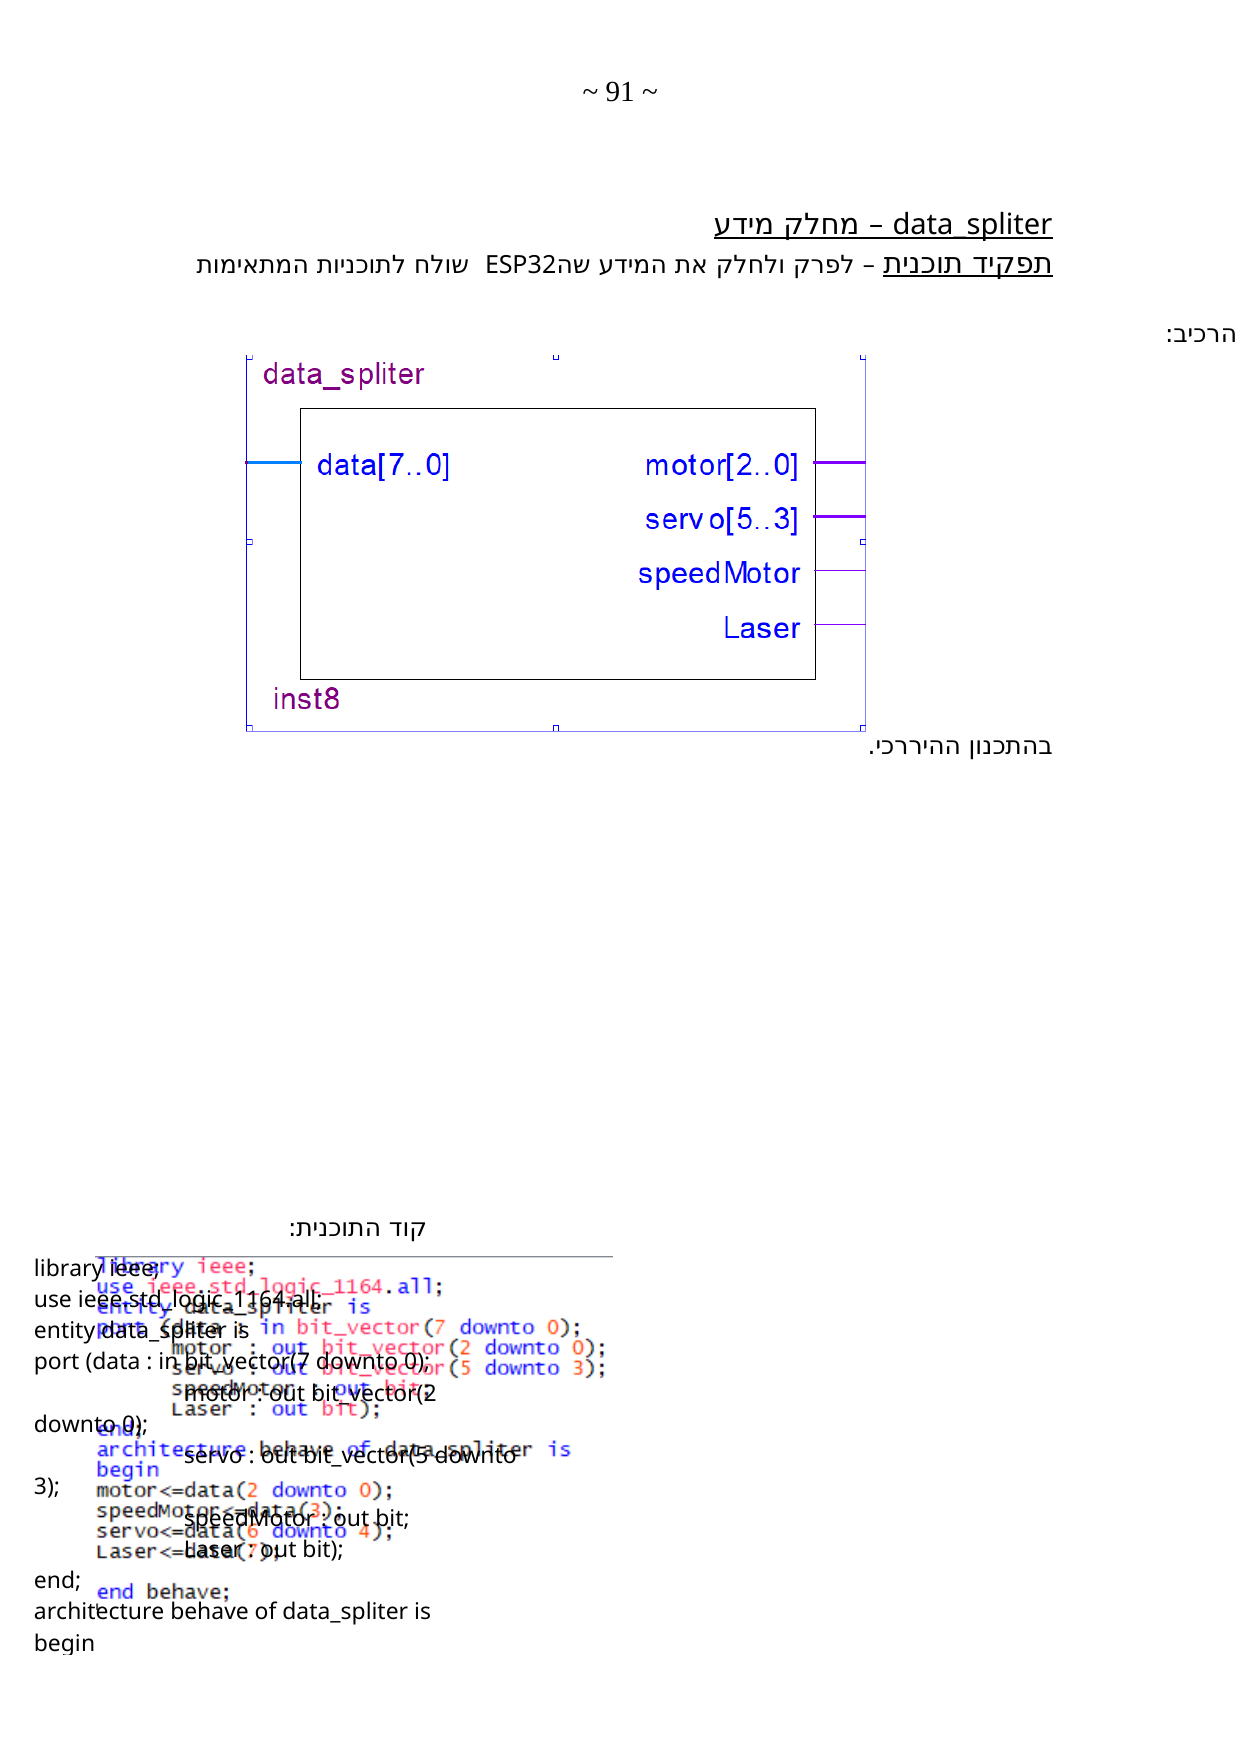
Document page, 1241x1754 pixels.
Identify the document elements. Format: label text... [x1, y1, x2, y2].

subtitle data_spliter – מחלק מידע [187, 203, 1053, 243]
picture [95, 1358, 102, 1368]
picture [245, 355, 866, 732]
picture [95, 1256, 613, 1610]
